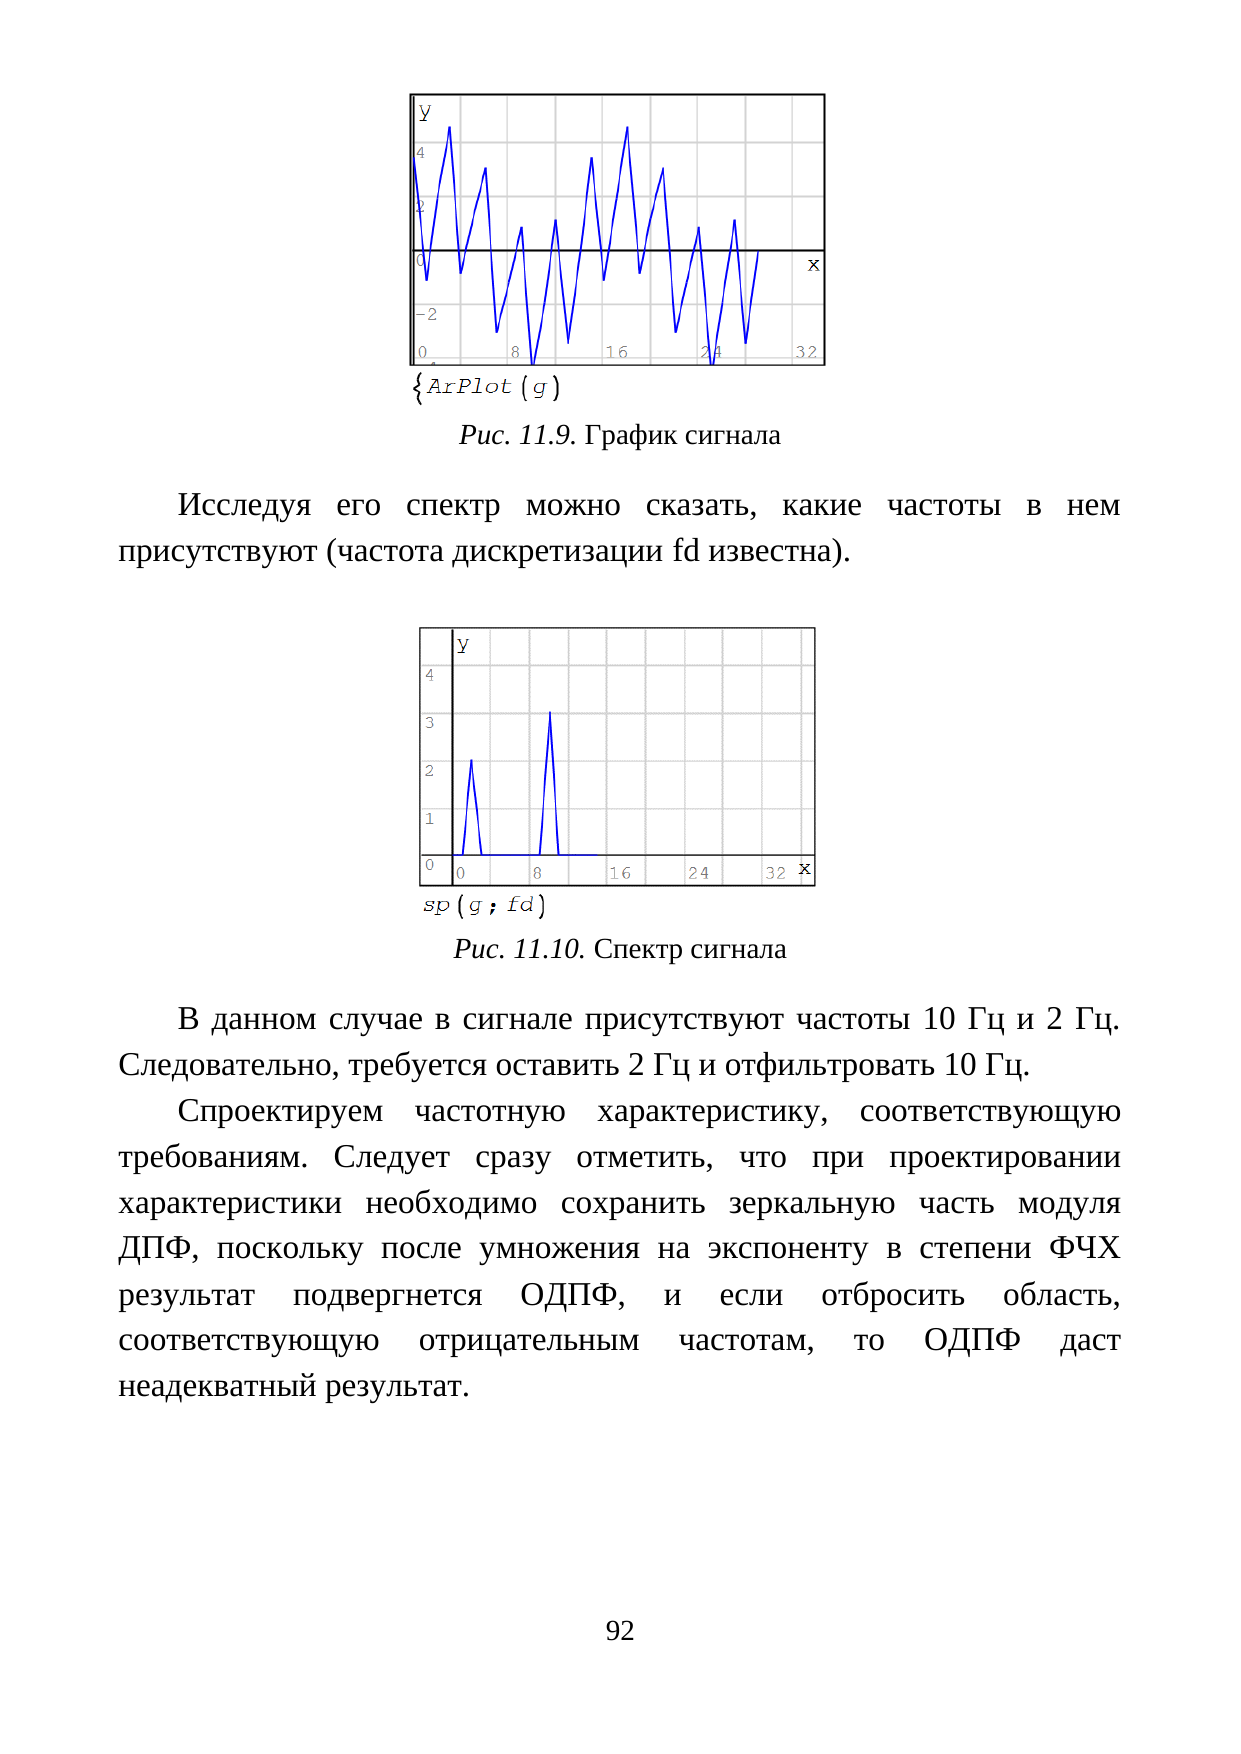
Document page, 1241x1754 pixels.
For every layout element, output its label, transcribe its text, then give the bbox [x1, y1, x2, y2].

text Рис. 11.10. Спектр сигнала [118, 931, 1122, 964]
text В данном случае в сигнале присутствуют частоты 10 Гц и 2 Гц. Следовательно, требуется оставить 2 Гц и отфильтровать 10 Гц. [118, 998, 1122, 1082]
picture [404, 88, 836, 418]
picture [414, 622, 826, 931]
text Исследуя его спектр можно сказать, какие частоты в нем присутствуют (частота дискретизации fd известна). [118, 484, 1122, 569]
text Спроектируем частотную характеристику, соответствующую требованиям. Следует сразу отметить, что при проектировании характеристики необходимо сохранить зеркальную часть модуля ДПФ, поскольку после умножения на экспоненту в степени ФЧХ результат подвергнется ОДПФ, и если отбросить область, соответствующую отрицательным частотам, то ОДПФ даст неадекватный результат. [118, 1090, 1122, 1404]
text Рис. 11.9. График сигнала [118, 417, 1122, 451]
